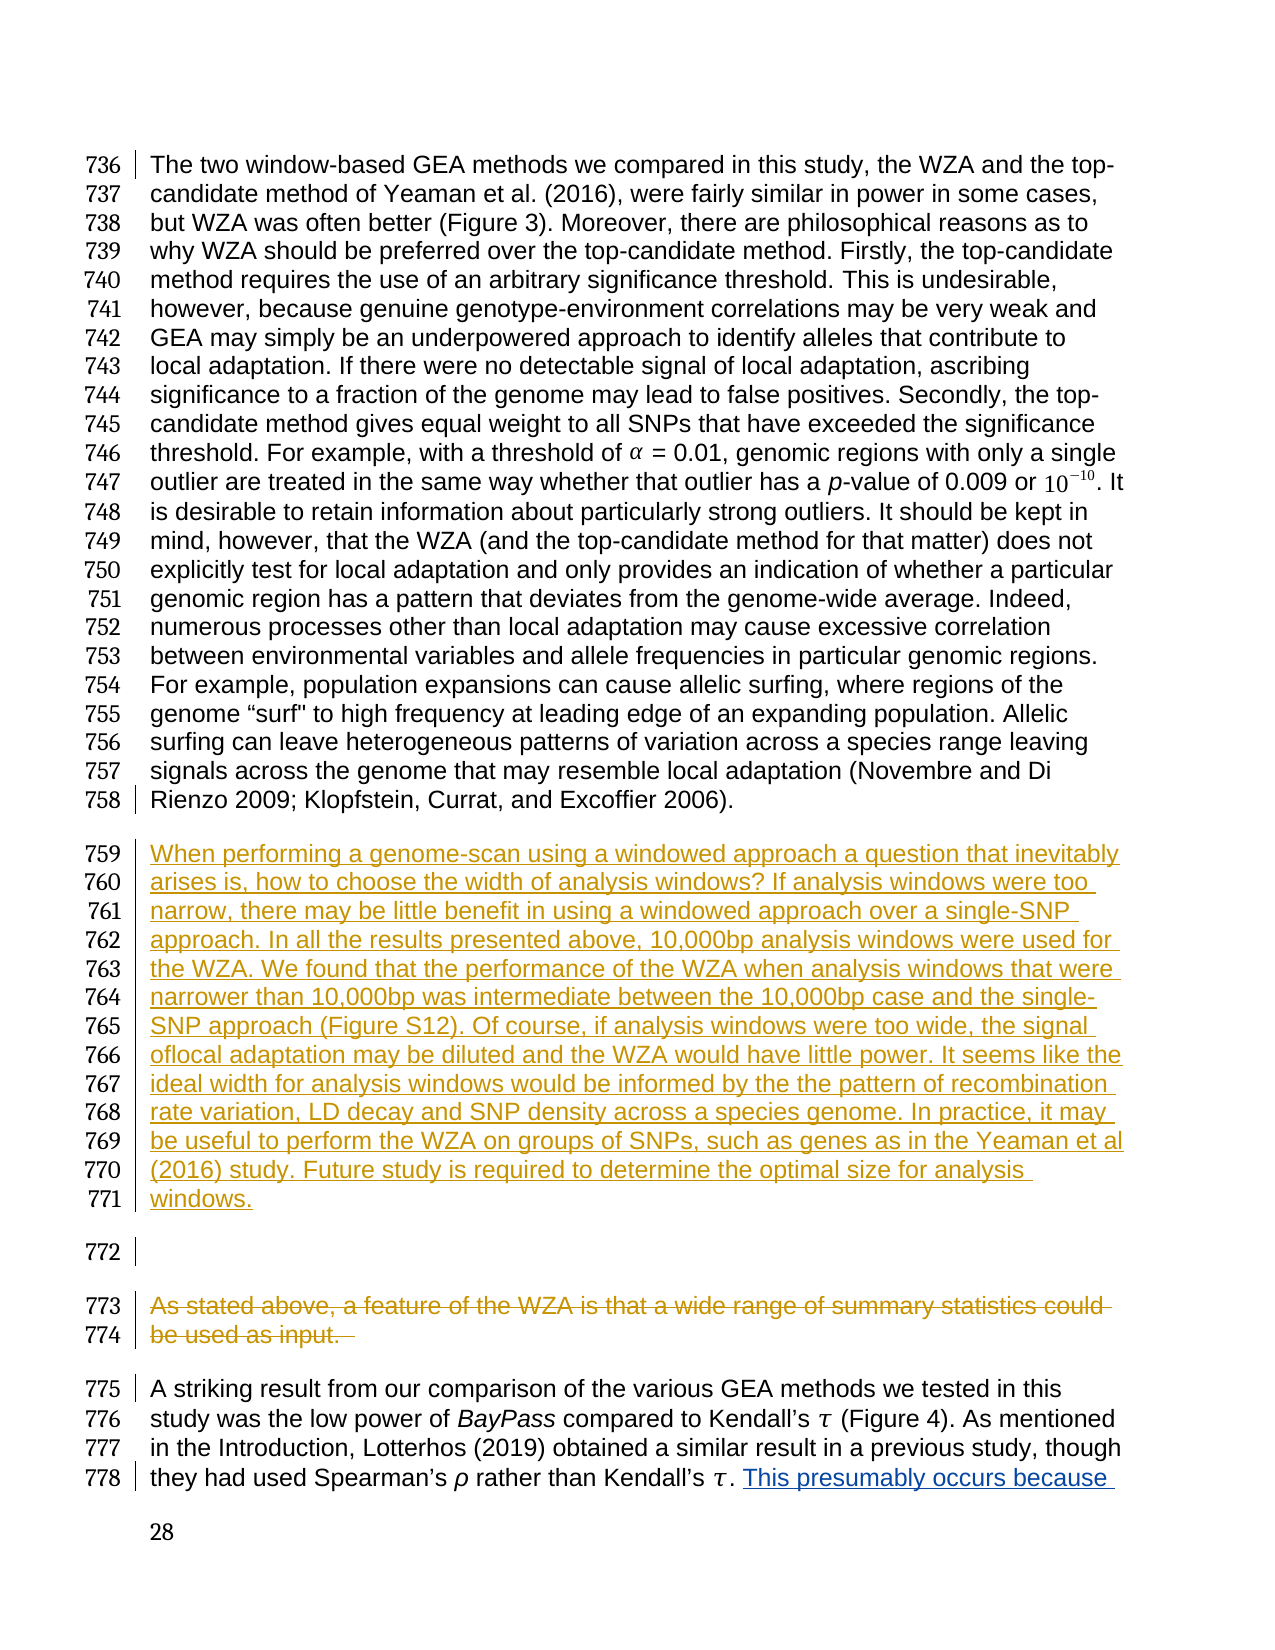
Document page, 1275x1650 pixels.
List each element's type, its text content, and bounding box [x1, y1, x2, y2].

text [150, 1374, 1125, 1491]
text The two window-based GEA methods we compared in this study, the WZA and the top-candidate method of Yeaman et al. (2016), were fairly similar in power in some cases, but WZA was often better (Figure 3). Moreover, there are philosophical reasons as to why WZA should be preferred over the top-candidate method. Firstly, the top-candidate method requires the use of an arbitrary significance threshold. This is undesirable, however, because genuine genotype-environment correlations may be very weak and GEA may simply be an underpowered approach to identify alleles that contribute to local adaptation. If there were no detectable signal of local adaptation, ascribing significance to a fraction of the genome may lead to false positives. Secondly, the top-candidate method gives equal weight to all SNPs that have exceeded the significance threshold. For example, with a threshold of = 0.01, genomic regions with only a single outlier are treated in the same way whether that outlier has a p-value of 0.009 or . It is desirable to retain information about particularly strong outliers. It should be kept in mind, however, that the WZA (and the top-candidate method for that matter) does not explicitly test for local adaptation and only provides an indication of whether a particular genomic region has a pattern that deviates from the genome-wide average. Indeed, numerous processes other than local adaptation may cause excessive correlation between environmental variables and allele frequencies in particular genomic regions. For example, population expansions can cause allelic surfing, where regions of the genome “surf" to high frequency at leading edge of an expanding population. Allelic surfing can leave heterogeneous patterns of variation across a species range leaving signals across the genome that may resemble local adaptation (Novembre and Di Rienzo 2009; Klopfstein, Currat, and Excoffier 2006). [150, 150, 1125, 814]
